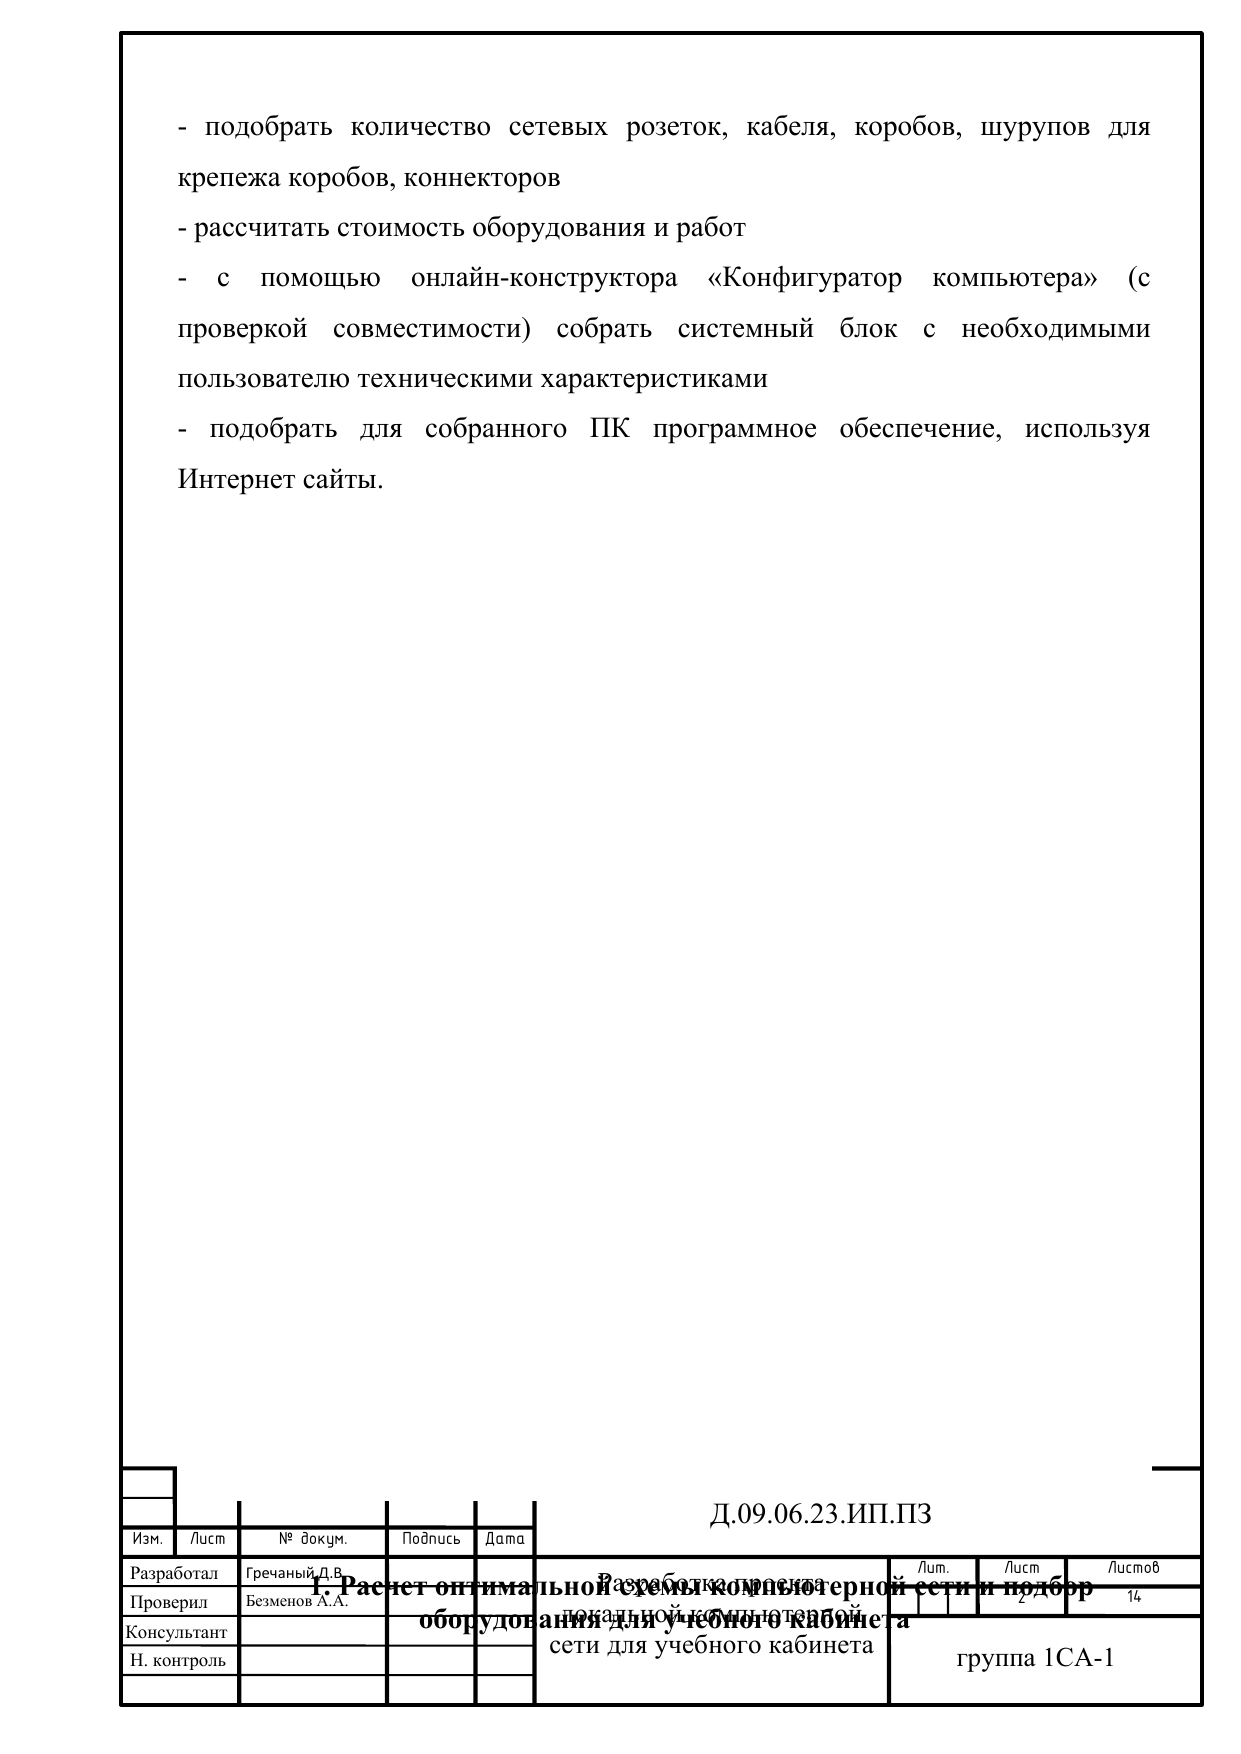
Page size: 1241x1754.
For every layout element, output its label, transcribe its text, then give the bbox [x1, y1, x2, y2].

text оборудования для учебного кабинета [177, 1601, 1152, 1635]
text - рассчитать стоимость оборудования и работ [177, 209, 1152, 243]
text 1. Расчет оптимальной схемы компьютерной сети и подбор [177, 1568, 1152, 1601]
text - с помощью онлайн-конструктора «Конфигуратор компьютера» (с проверкой совместимости) собрать системный блок с необходимыми пользователю техническими характеристиками [177, 259, 1152, 394]
text - подобрать для собранного ПК программное обеспечение, используя Интернет сайты. [177, 410, 1152, 494]
text - подобрать количество сетевых розеток, кабеля, коробов, шурупов для крепежа коробов, коннекторов [177, 108, 1152, 192]
